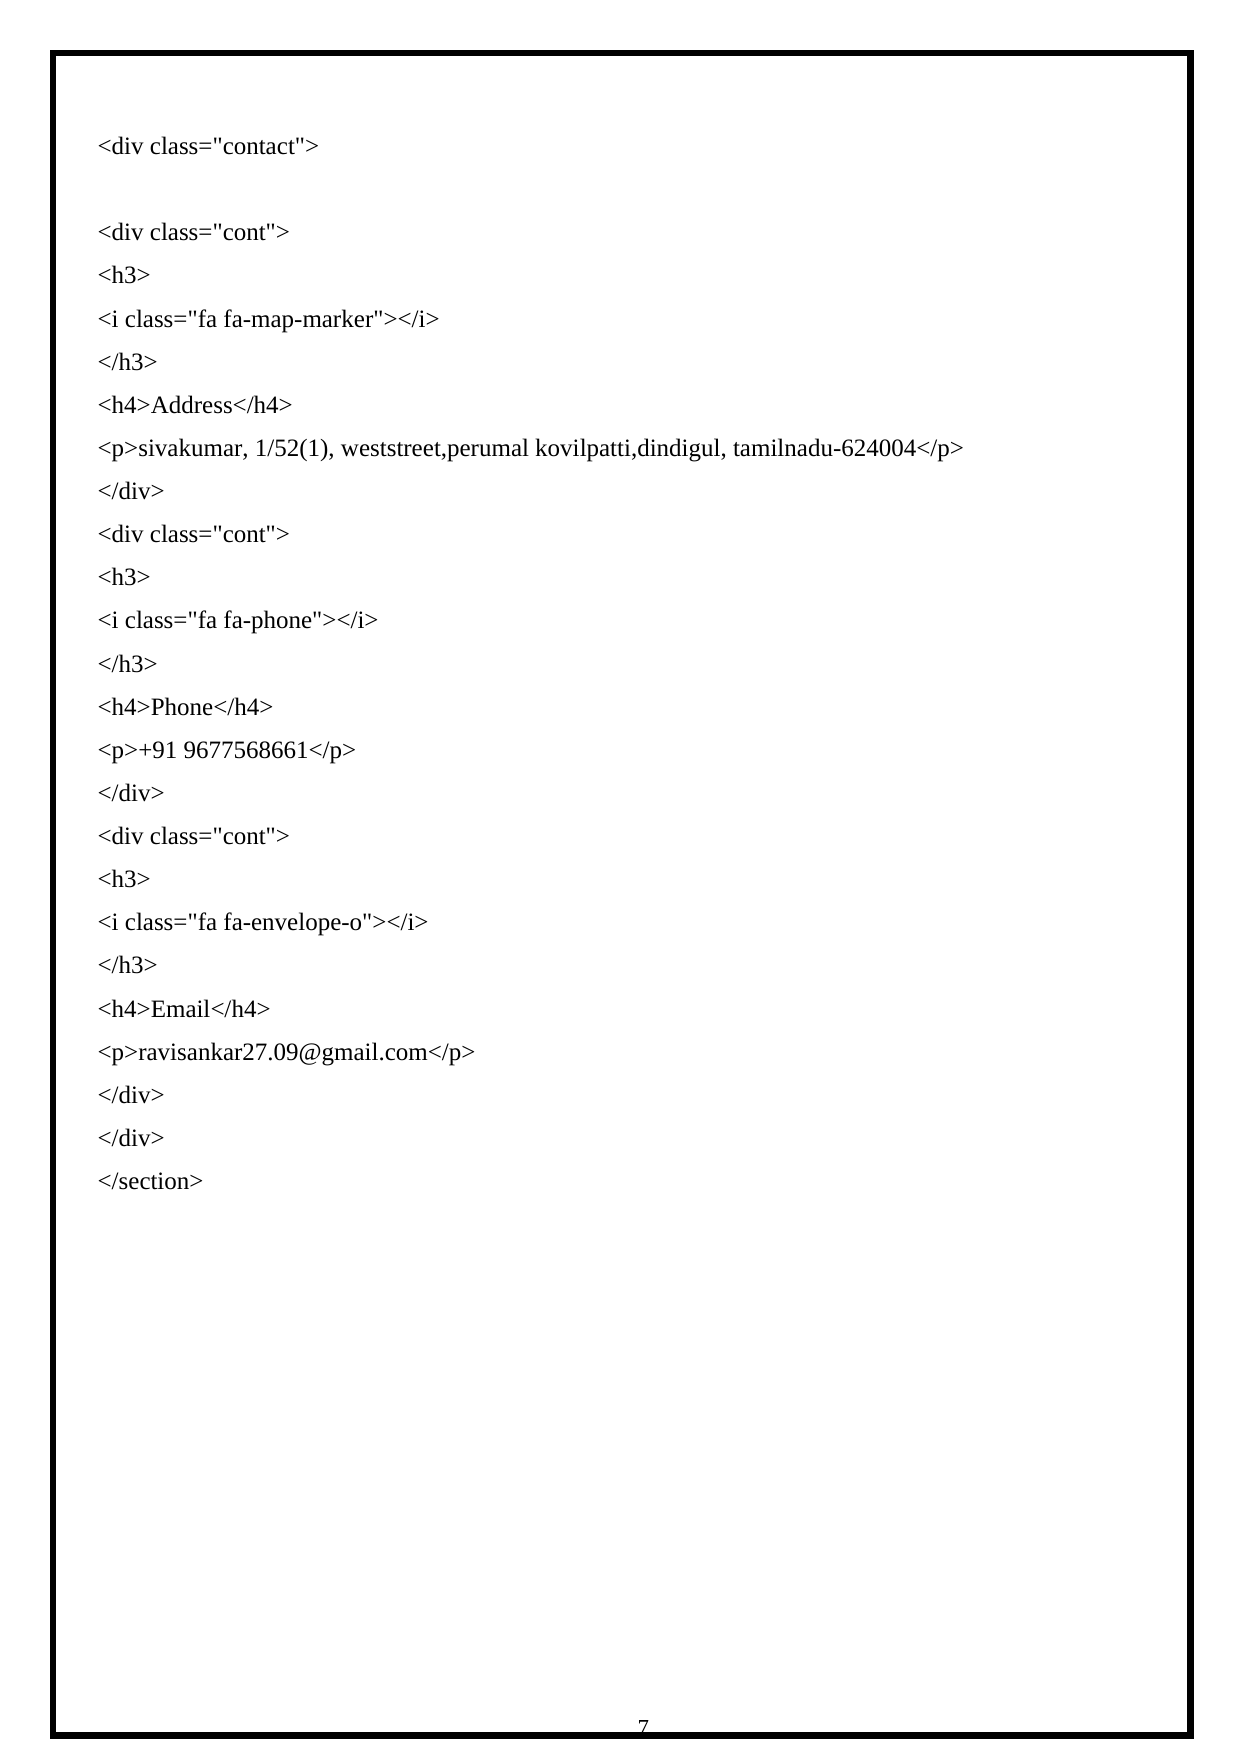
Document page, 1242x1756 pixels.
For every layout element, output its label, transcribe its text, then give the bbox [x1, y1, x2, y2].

text </h3> [97, 951, 1187, 979]
text <h4>Email</h4> [97, 994, 1187, 1022]
text <i class="fa fa-phone"></i> [97, 606, 1187, 634]
text </div> [97, 476, 1187, 505]
text <p>+91 9677568661</p> [97, 735, 1187, 764]
text </section> [97, 1166, 1187, 1195]
text <h4>Address</h4> [97, 390, 1187, 419]
text <p>sivakumar, 1/52(1), weststreet,perumal kovilpatti,dindigul, tamilnadu-624004</p> [97, 433, 1187, 462]
text <h3> [97, 261, 1187, 289]
text </div> [97, 778, 1187, 807]
text <h3> [97, 864, 1187, 893]
text </h3> [97, 649, 1187, 677]
text <div class="cont"> [97, 519, 1187, 548]
text <h4>Phone</h4> [97, 692, 1187, 721]
text <div class="contact"> [97, 131, 1187, 160]
text <i class="fa fa-envelope-o"></i> [97, 907, 1187, 936]
text <p>ravisankar27.09@gmail.com</p> [97, 1037, 1187, 1066]
text </div> [97, 1123, 1187, 1152]
text <i class="fa fa-map-marker"></i> [97, 304, 1187, 332]
text </h3> [97, 347, 1187, 376]
text </div> [97, 1080, 1187, 1109]
text <h3> [97, 562, 1187, 591]
text <div class="cont"> [97, 217, 1187, 246]
text <div class="cont"> [97, 821, 1187, 850]
